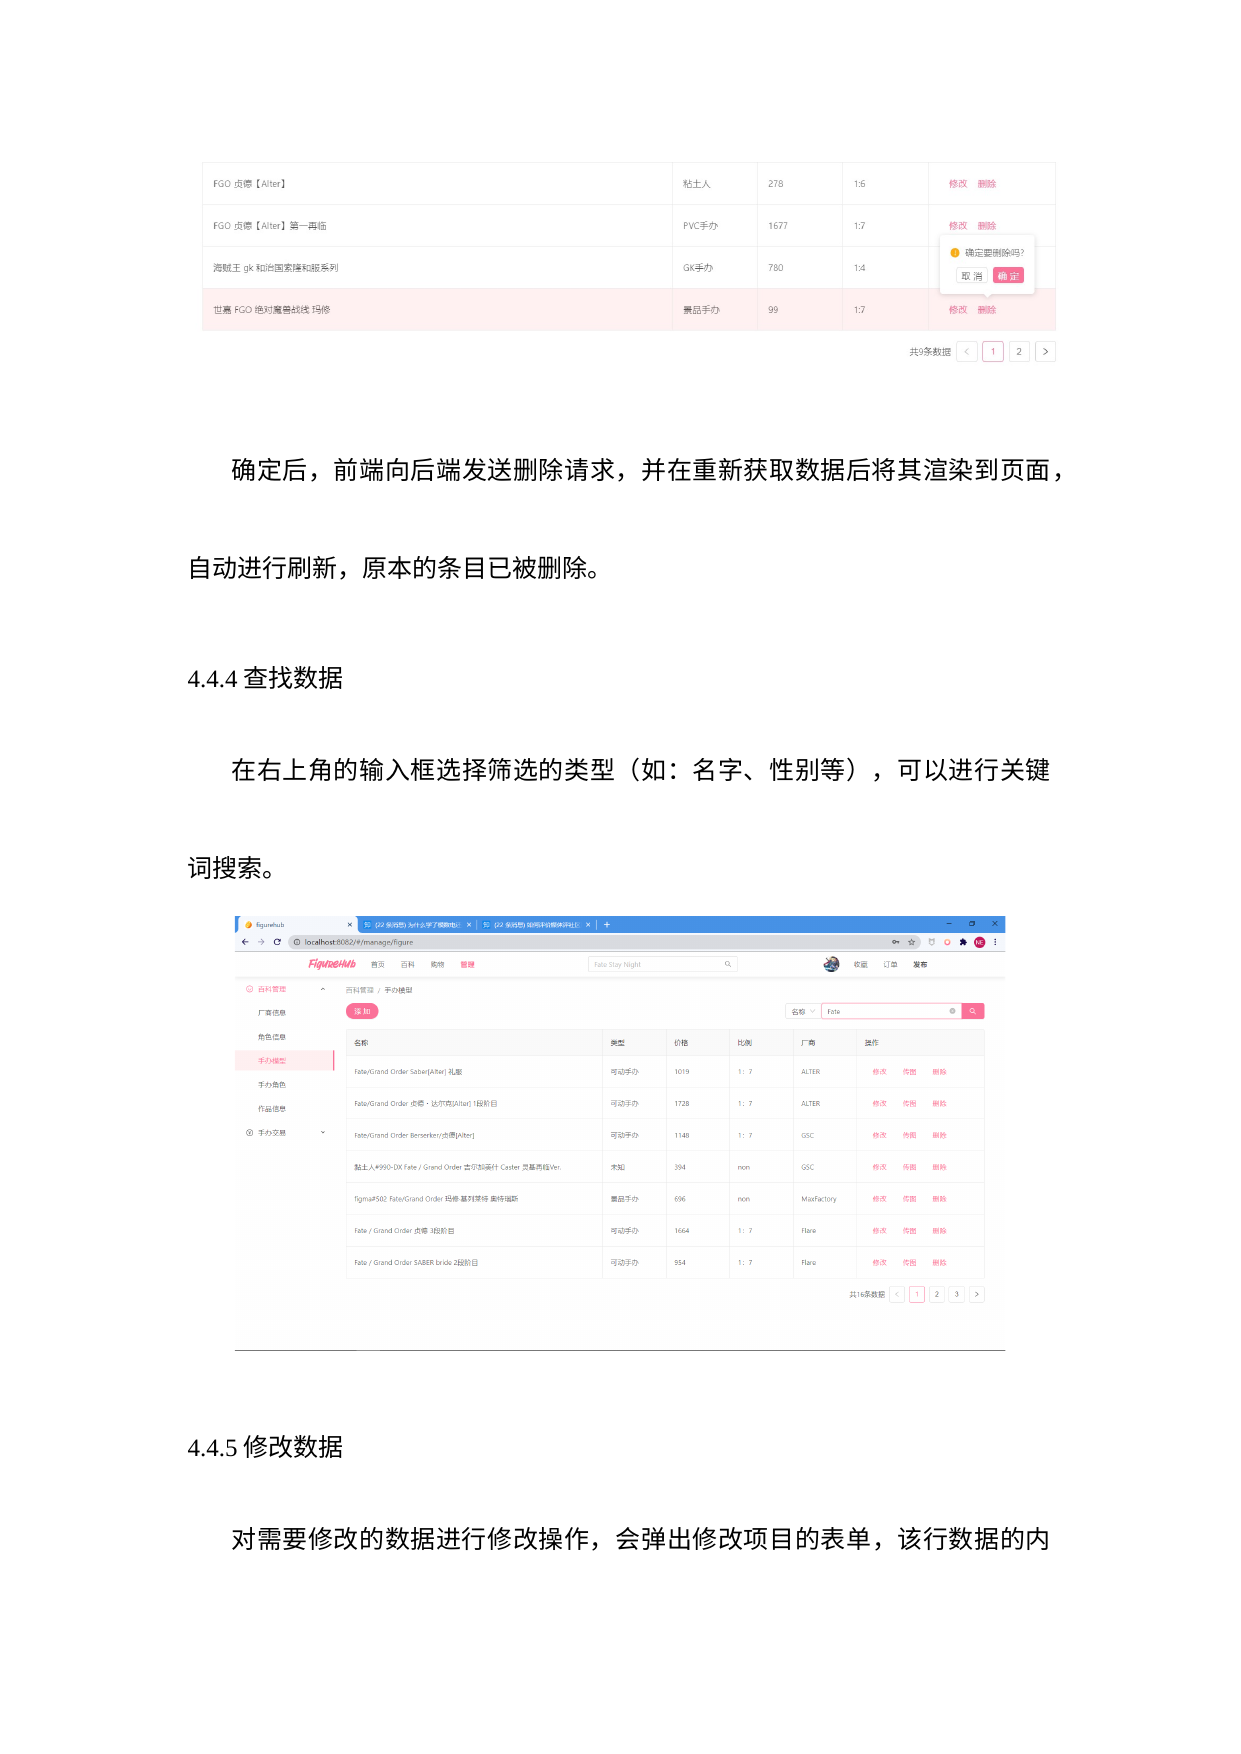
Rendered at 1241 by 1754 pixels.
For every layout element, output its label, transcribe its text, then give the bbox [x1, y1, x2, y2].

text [187, 1505, 1053, 1570]
text 在右上角的输入框选择筛选的类型（如：名字、性别等），可以进行关键词搜索。 [187, 736, 1053, 899]
subtitle 4.4.4 查找数据 [187, 644, 1053, 709]
picture [234, 916, 1006, 1351]
picture [187, 162, 1063, 392]
text 确定后，前端向后端发送删除请求，并在重新获取数据后将其渲染到页面，自动进行刷新，原本的条目已被删除。 [187, 436, 1053, 599]
subtitle 4.4.5 修改数据 [187, 1413, 1053, 1478]
